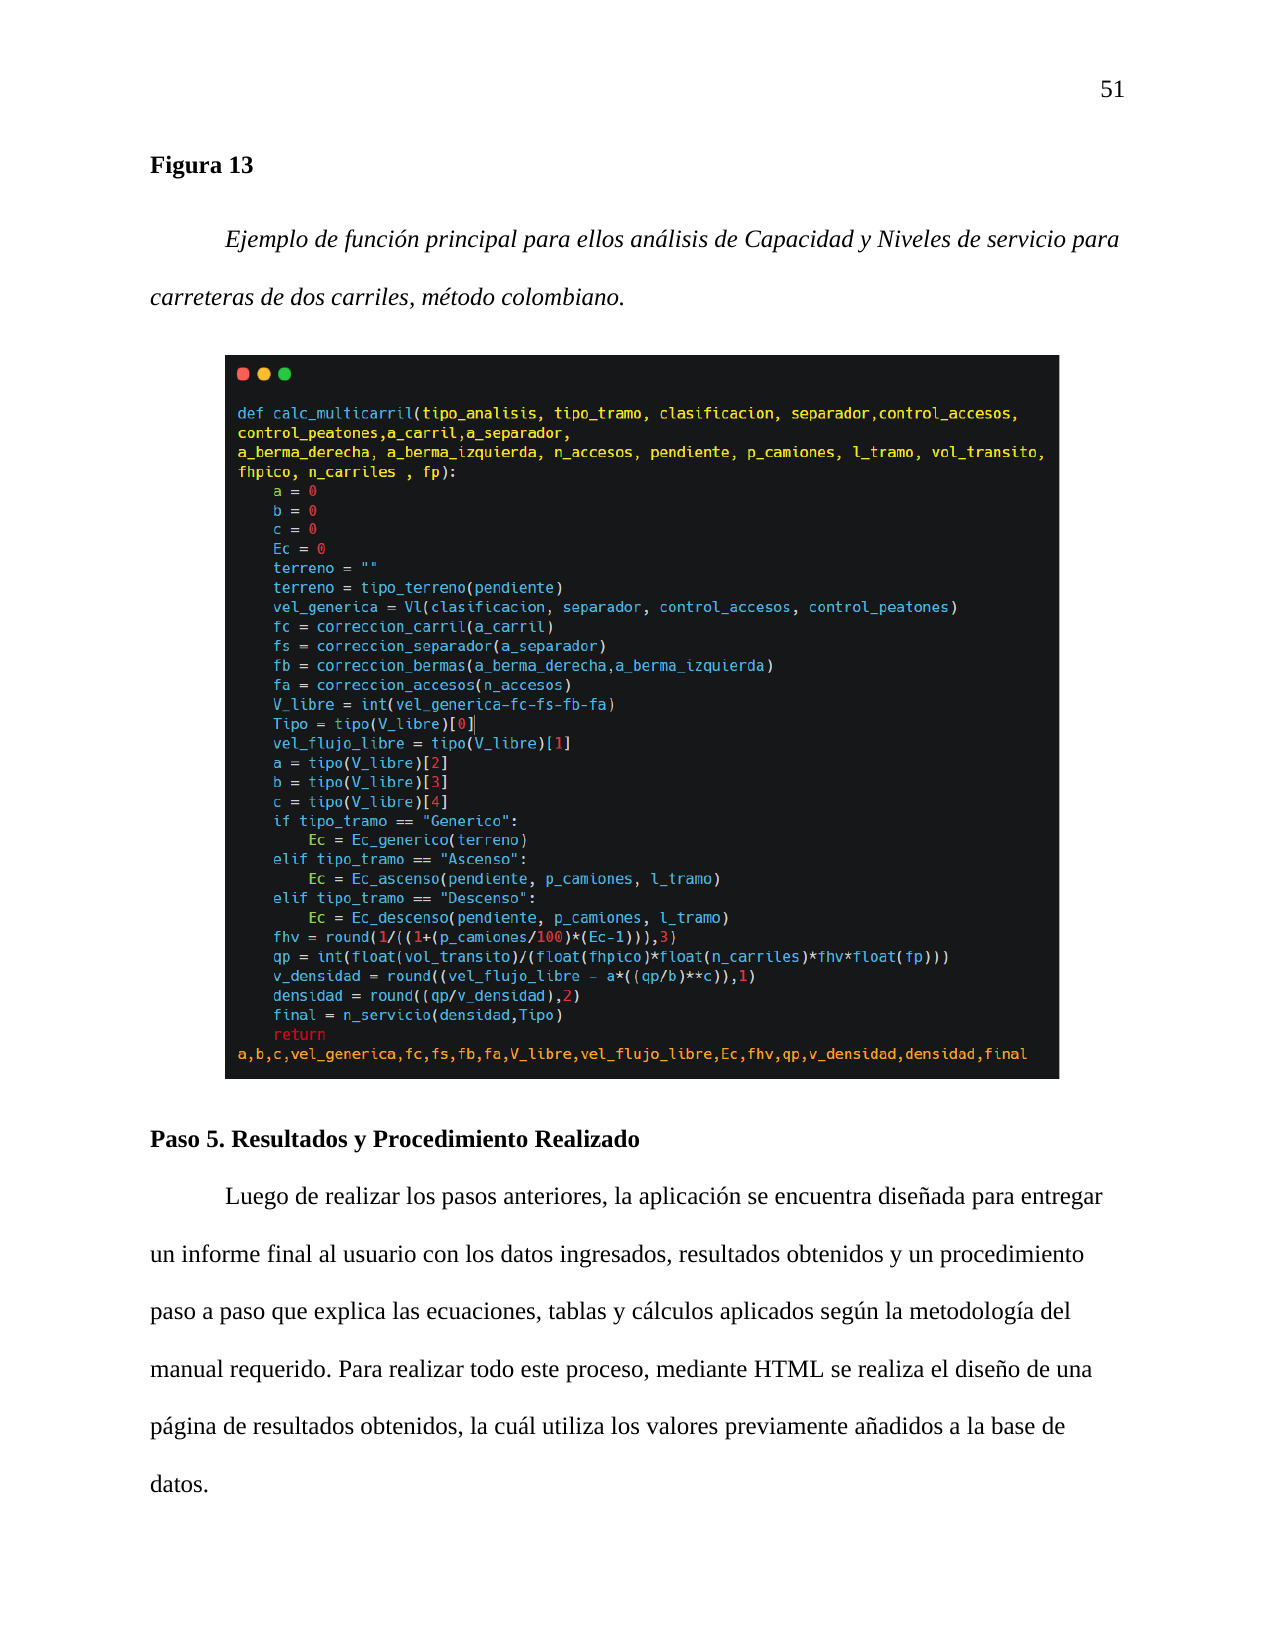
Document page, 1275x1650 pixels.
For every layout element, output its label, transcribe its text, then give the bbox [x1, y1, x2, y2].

subtitle Figura 13 [150, 150, 1125, 179]
picture [225, 355, 1060, 1079]
text Ejemplo de función principal para ellos análisis de Capacidad y Niveles de servicio para carreteras de dos carriles, método colombiano. [150, 224, 1125, 310]
text Luego de realizar los pasos anteriores, la aplicación se encuentra diseñada para entregar un informe final al usuario con los datos ingresados, resultados obtenidos y un procedimiento paso a paso que explica las ecuaciones, tablas y cálculos aplicados según la metodología del manual requerido. Para realizar todo este proceso, mediante HTML se realiza el diseño de una página de resultados obtenidos, la cuál utiliza los valores previamente añadidos a la base de datos. [150, 1181, 1125, 1497]
subtitle Paso 5. Resultados y Procedimiento Realizado [150, 1124, 1125, 1152]
